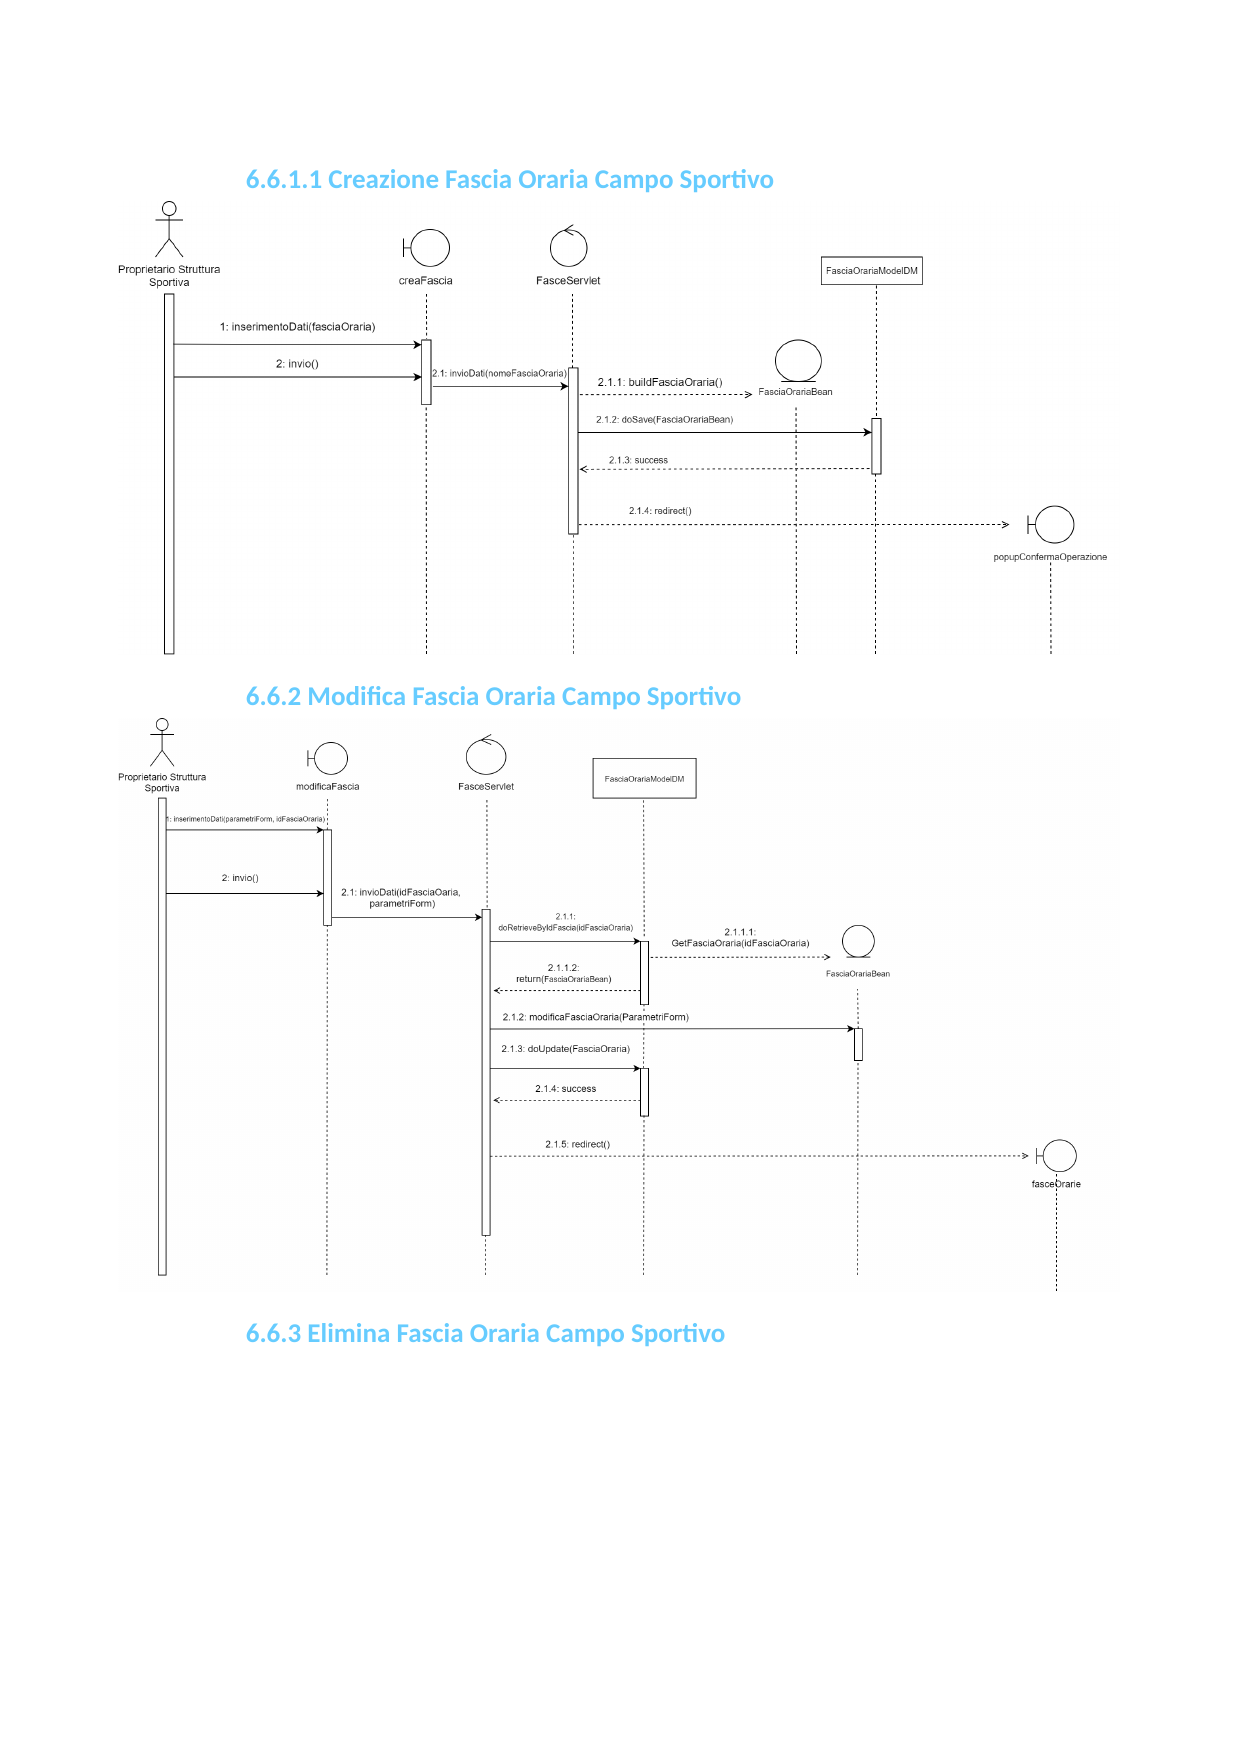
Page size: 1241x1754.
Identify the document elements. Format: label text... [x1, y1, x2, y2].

picture [118, 718, 1120, 1292]
picture [118, 201, 1120, 655]
subtitle 6.6.2 Modifica Fascia Oraria Campo Sportivo [246, 679, 1122, 712]
subtitle 6.6.3 Elimina Fascia Oraria Campo Sportivo [246, 1316, 1122, 1349]
subtitle 6.6.1.1 Creazione Fascia Oraria Campo Sportivo [246, 162, 1122, 196]
